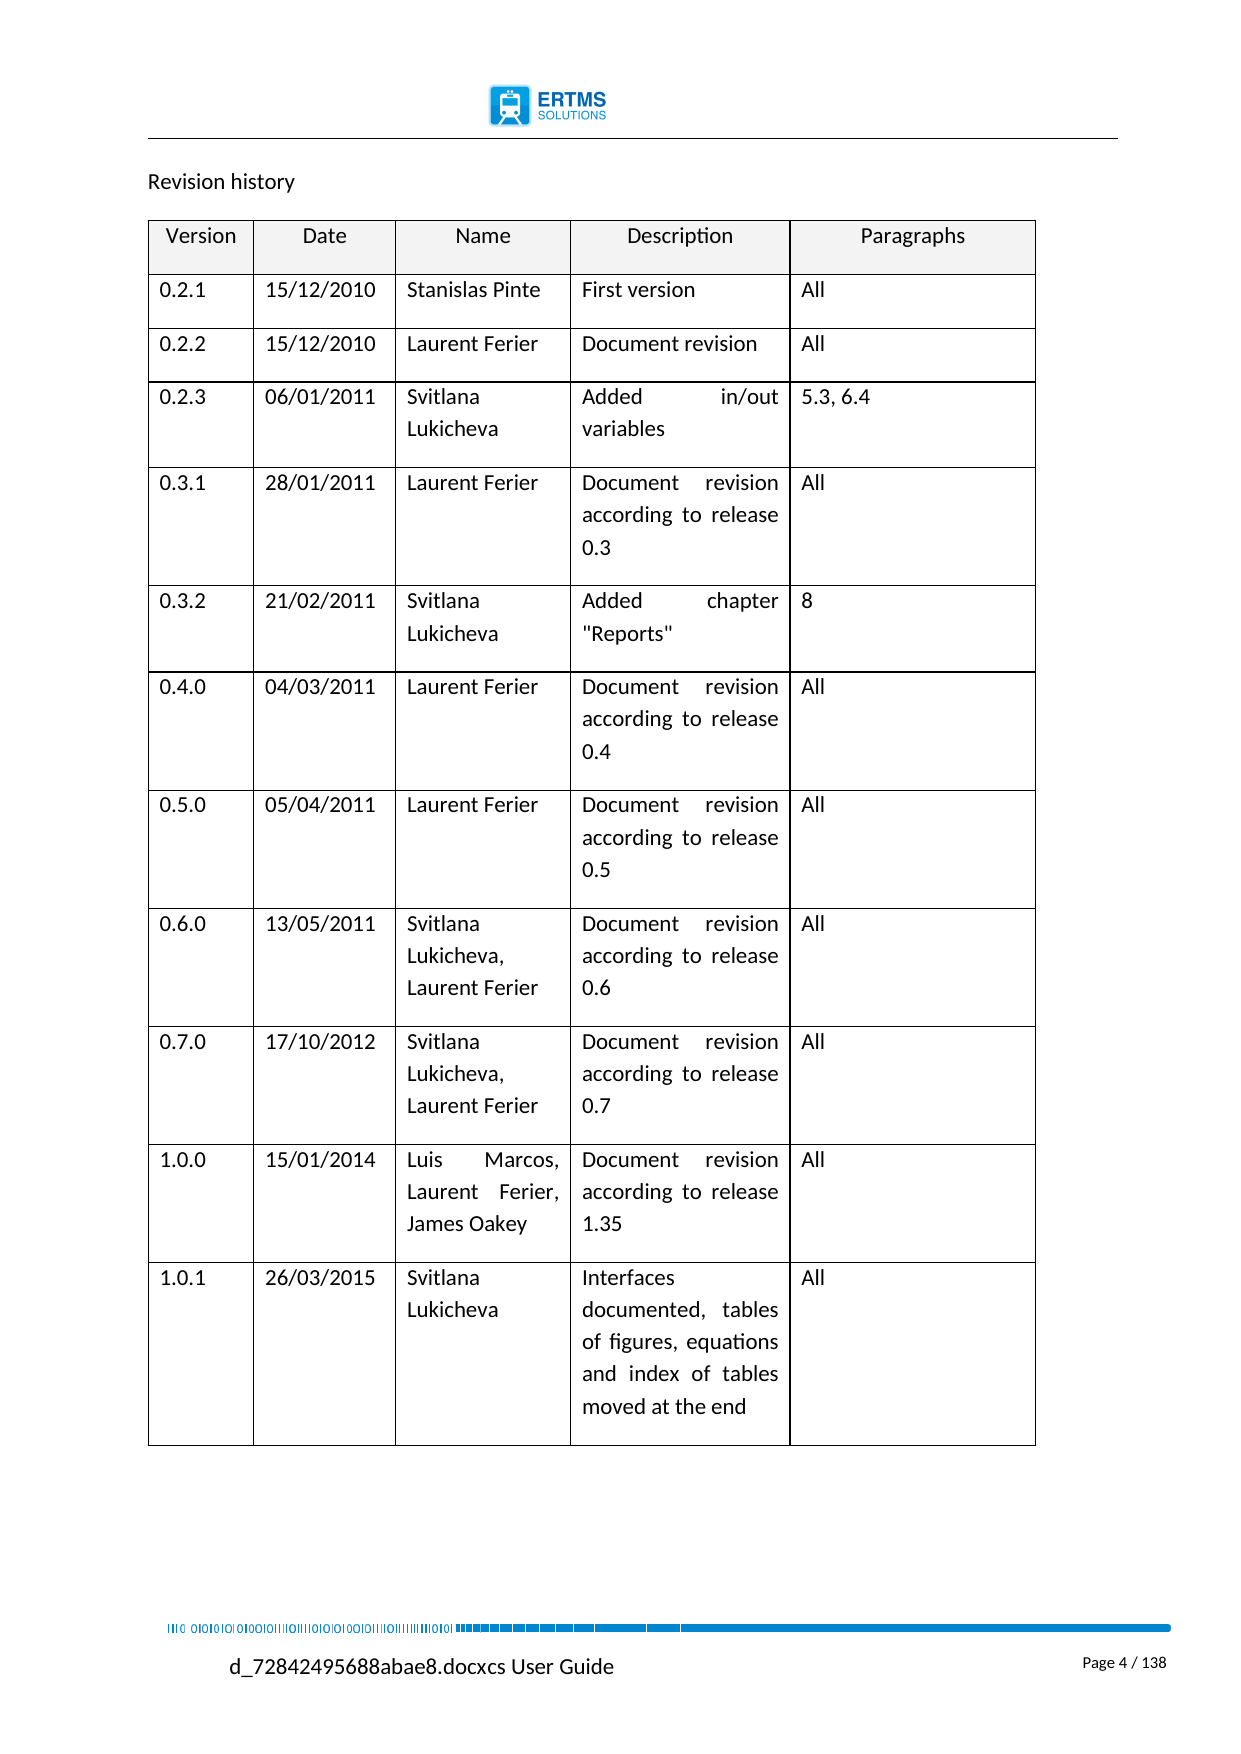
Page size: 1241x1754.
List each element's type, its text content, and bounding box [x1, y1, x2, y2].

table_cell 0.2.1 [149, 275, 253, 328]
table_cell 0.2.2 [149, 329, 253, 381]
table_header Version [149, 221, 253, 274]
table_cell 05/04/2011 [254, 791, 395, 908]
table_cell 0.5.0 [149, 791, 253, 908]
table_cell Added chapter "Reports" [571, 586, 789, 671]
table_cell 0.3.2 [149, 586, 253, 671]
table_cell Document revision according to release 0.4 [571, 673, 789, 789]
table_cell 21/02/2011 [254, 586, 395, 671]
table_cell 1.0.0 [149, 1145, 253, 1262]
table_cell Document revision [571, 329, 789, 381]
table_cell Laurent Ferier [396, 329, 570, 381]
table_header Paragraphs [791, 221, 1035, 274]
table_cell Document revision according to release 0.6 [571, 909, 789, 1026]
table_cell Stanislas Pinte [396, 275, 570, 328]
table_cell 26/03/2015 [254, 1263, 395, 1444]
table_cell Svitlana Lukicheva, Laurent Ferier [396, 1027, 570, 1144]
table_cell 0.6.0 [149, 909, 253, 1026]
table_cell Added in/out variables [571, 383, 789, 467]
picture [167, 1624, 1171, 1633]
table_cell 0.7.0 [149, 1027, 253, 1144]
table_cell Document revision according to release 0.7 [571, 1027, 789, 1144]
table_cell 15/12/2010 [254, 329, 395, 381]
table_cell Laurent Ferier [396, 791, 570, 908]
table_cell 28/01/2011 [254, 468, 395, 585]
table_cell All [791, 673, 1035, 789]
table_cell 04/03/2011 [254, 673, 395, 789]
table_cell Svitlana Lukicheva [396, 586, 570, 671]
table_cell 1.0.1 [149, 1263, 253, 1444]
table_cell Luis Marcos, Laurent Ferier, James Oakey [396, 1145, 570, 1262]
table_cell 8 [791, 586, 1035, 671]
table_cell Interfaces documented, tables of figures, equations and index of tables moved at the end [571, 1263, 789, 1444]
table_cell Document revision according to release 1.35 [571, 1145, 789, 1262]
table_cell All [791, 1027, 1035, 1144]
table_cell 0.4.0 [149, 673, 253, 789]
table_header Date [254, 221, 395, 274]
table_cell All [791, 329, 1035, 381]
table_cell 5.3, 6.4 [791, 383, 1035, 467]
table_cell All [791, 791, 1035, 908]
table_cell Document revision according to release 0.5 [571, 791, 789, 908]
table_cell Laurent Ferier [396, 468, 570, 585]
table_cell Svitlana Lukicheva [396, 383, 570, 467]
table_cell All [791, 275, 1035, 328]
table_cell Document revision according to release 0.3 [571, 468, 789, 585]
table_cell 13/05/2011 [254, 909, 395, 1026]
table_cell 06/01/2011 [254, 383, 395, 467]
table_cell Laurent Ferier [396, 673, 570, 789]
picture [477, 73, 617, 138]
text Revision history [148, 167, 1093, 195]
table_cell Svitlana Lukicheva [396, 1263, 570, 1444]
table_cell 15/12/2010 [254, 275, 395, 328]
table_cell All [791, 1145, 1035, 1262]
table_cell All [791, 1263, 1035, 1444]
table_cell 15/01/2014 [254, 1145, 395, 1262]
table_cell 0.3.1 [149, 468, 253, 585]
table_cell 0.2.3 [149, 383, 253, 467]
table_header Name [396, 221, 570, 274]
table_header Description [571, 221, 789, 274]
table_cell All [791, 909, 1035, 1026]
table_cell Svitlana Lukicheva, Laurent Ferier [396, 909, 570, 1026]
table_cell 17/10/2012 [254, 1027, 395, 1144]
table_cell All [791, 468, 1035, 585]
table_cell First version [571, 275, 789, 328]
